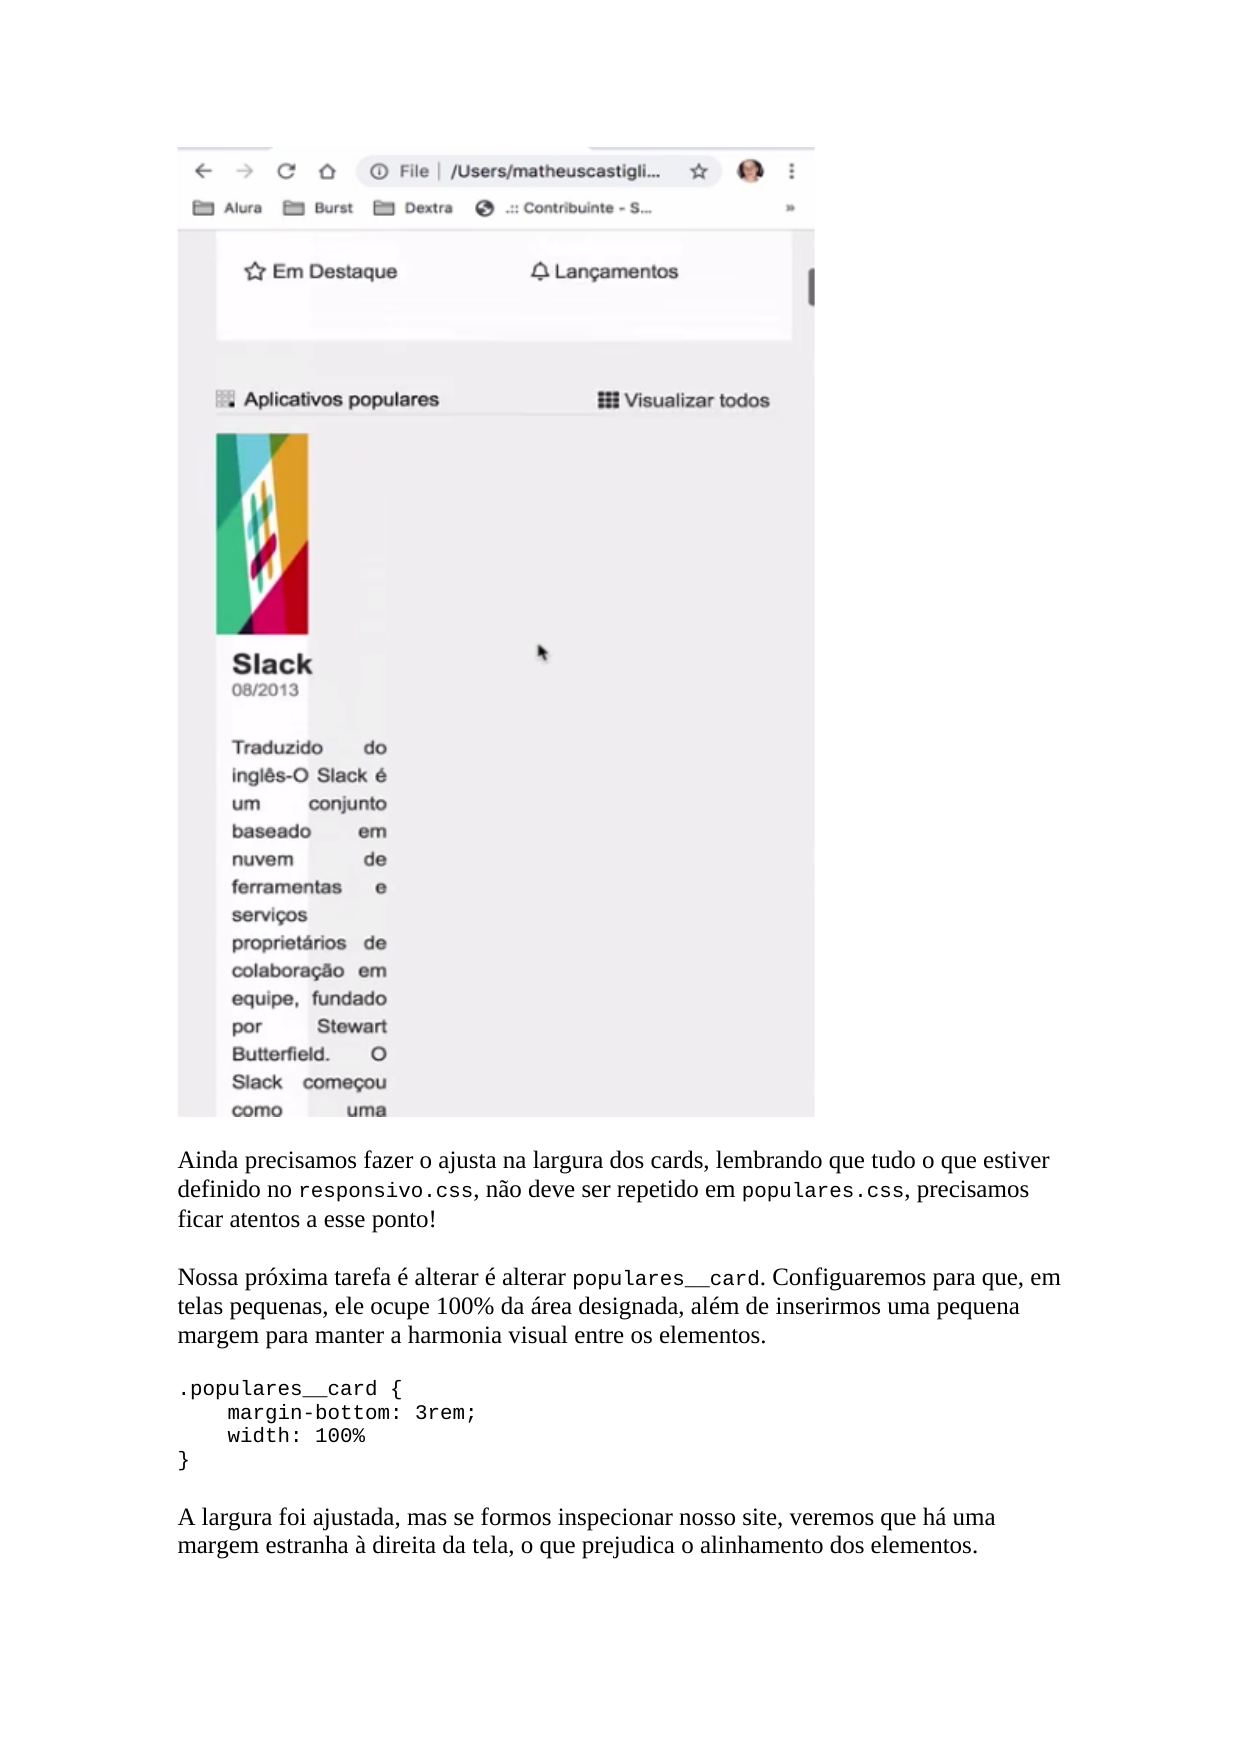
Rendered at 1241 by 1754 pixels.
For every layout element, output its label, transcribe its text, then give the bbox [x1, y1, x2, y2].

text Nossa próxima tarefa é alterar é alterar populares__card. Configuaremos para que, em telas pequenas, ele ocupe 100% da área designada, além de inserirmos uma pequena margem para manter a harmonia visual entre os elementos. [177, 1262, 1063, 1349]
text margin-bottom: 3rem; [177, 1402, 1063, 1425]
text } [177, 1449, 1063, 1473]
text .populares__card { [177, 1378, 1063, 1402]
text A largura foi ajustada, mas se formos inspecionar nosso site, veremos que há uma margem estranha à direita da tela, o que prejudica o alinhamento dos elementos. [177, 1502, 1063, 1559]
text Ainda precisamos fazer o ajusta na largura dos cards, lembrando que tudo o que estiver definido no responsivo.css, não deve ser repetido em populares.css, precisamos ficar atentos a esse ponto! [177, 1146, 1063, 1233]
picture [177, 147, 815, 1117]
text width: 100% [177, 1425, 1063, 1449]
